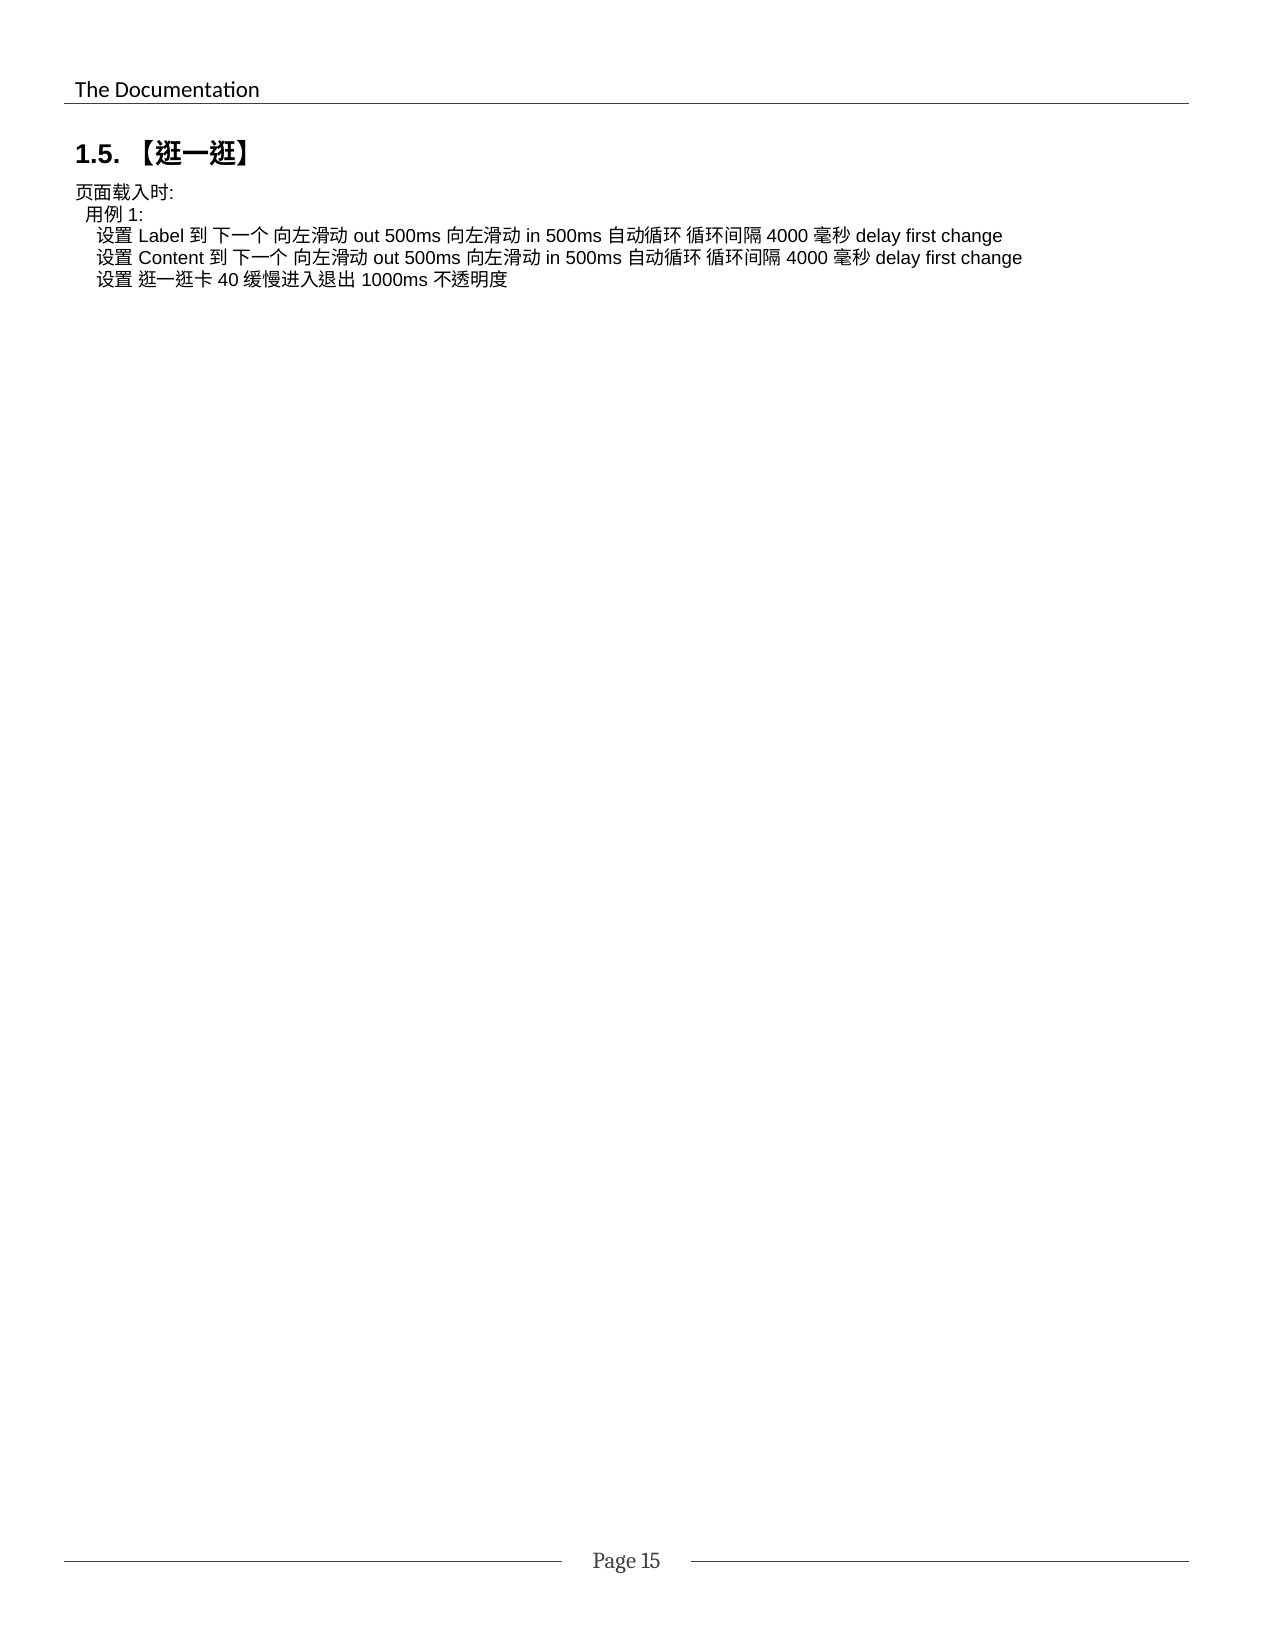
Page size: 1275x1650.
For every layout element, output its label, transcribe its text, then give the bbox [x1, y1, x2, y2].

text 页面载入时: 用例 1: 设置 Label 到 下一个 向左滑动 out 500ms 向左滑动 in 500ms 自动循环 循环间隔 4000 毫秒 delay first change 设置 Content 到 下一个 向左滑动 out 500ms 向左滑动 in 500ms 自动循环 循环间隔 4000 毫秒 delay first change 设置 逛一逛卡 40 缓慢进入退出 1000ms 不透明度 [75, 182, 1200, 290]
subtitle 【逛一逛】 [75, 138, 1200, 169]
